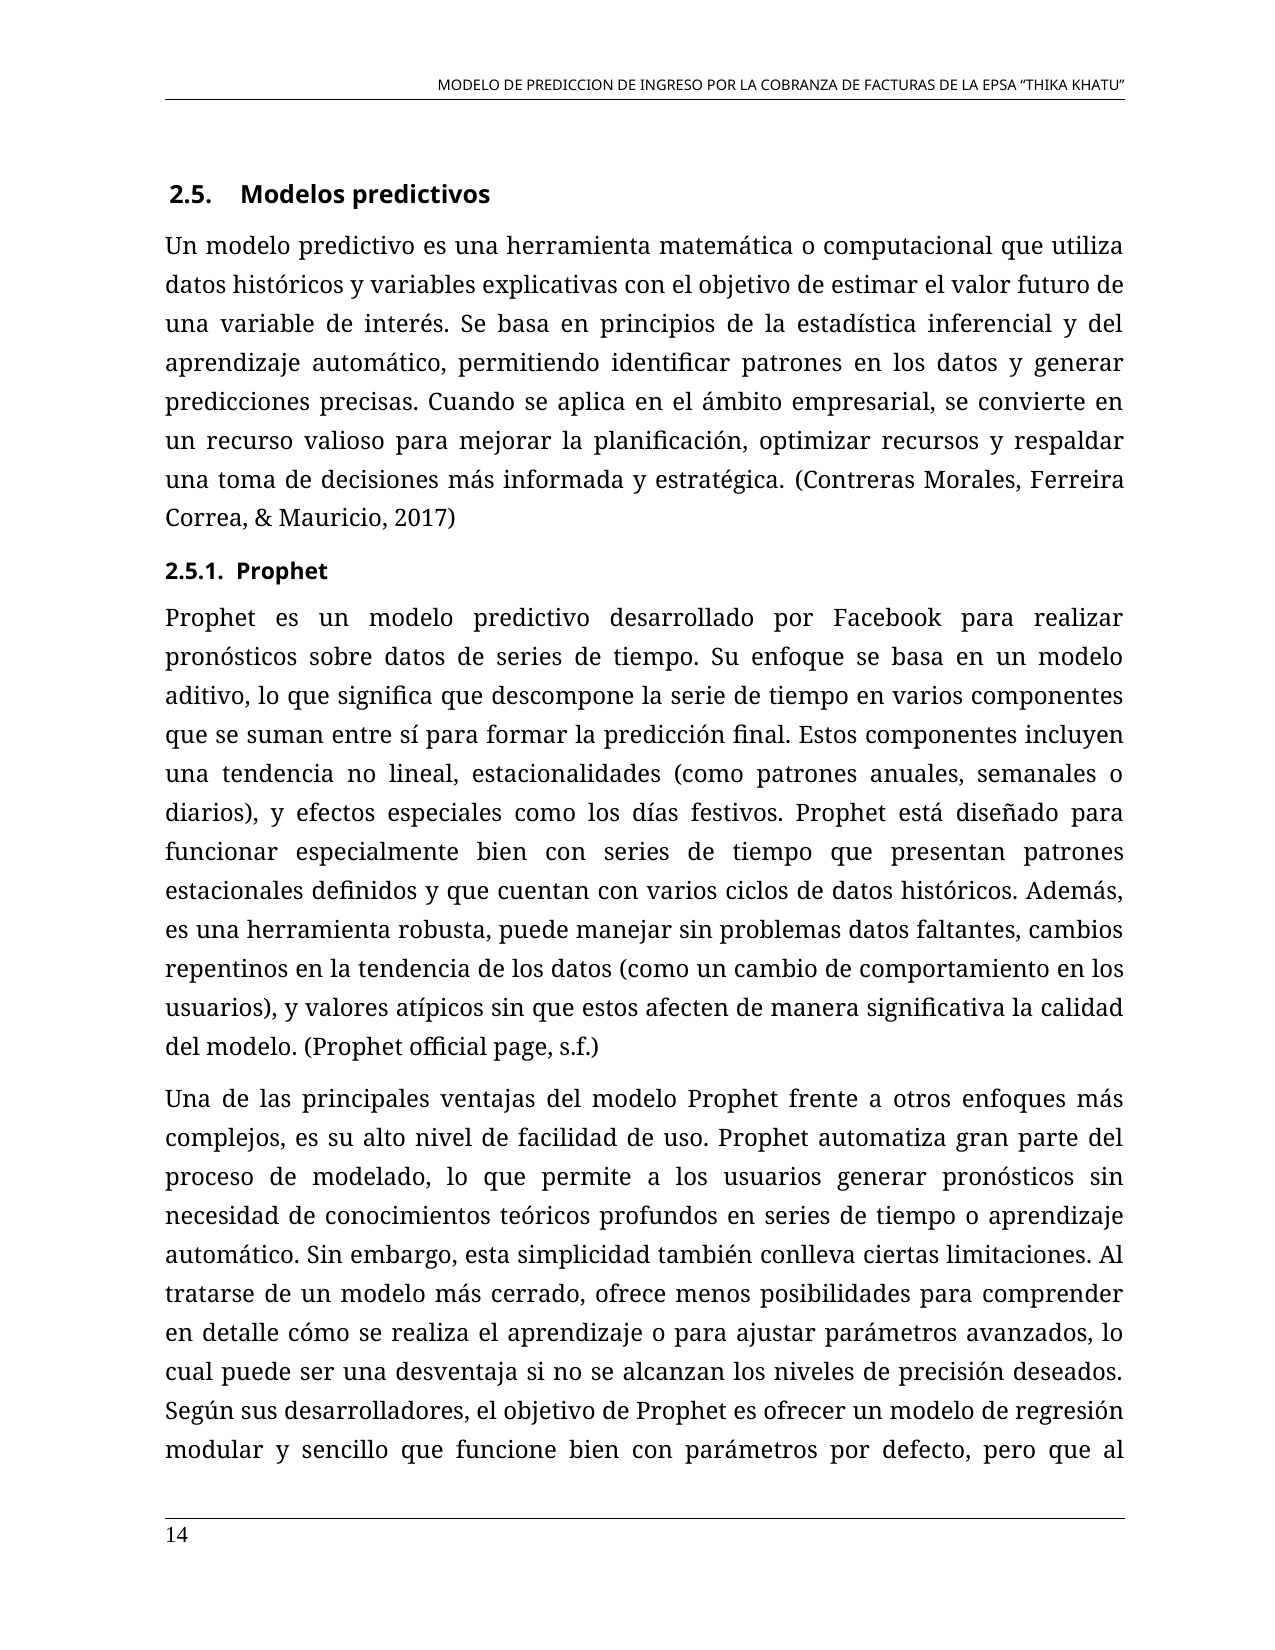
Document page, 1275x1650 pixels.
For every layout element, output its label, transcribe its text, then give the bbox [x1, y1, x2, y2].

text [165, 1082, 1125, 1466]
subtitle Prophet [165, 554, 1125, 586]
text Prophet es un modelo predictivo desarrollado por Facebook para realizar pronósticos sobre datos de series de tiempo. Su enfoque se basa en un modelo aditivo, lo que significa que descompone la serie de tiempo en varios componentes que se suman entre sí para formar la predicción final. Estos componentes incluyen una tendencia no lineal, estacionalidades (como patrones anuales, semanales o diarios), y efectos especiales como los días festivos. Prophet está diseñado para funcionar especialmente bien con series de tiempo que presentan patrones estacionales definidos y que cuentan con varios ciclos de datos históricos. Además, es una herramienta robusta, puede manejar sin problemas datos faltantes, cambios repentinos en la tendencia de los datos (como un cambio de comportamiento en los usuarios), y valores atípicos sin que estos afecten de manera significativa la calidad del modelo. [165, 600, 1125, 1063]
subtitle Modelos predictivos [169, 177, 1125, 211]
text Un modelo predictivo es una herramienta matemática o computacional que utiliza datos históricos y variables explicativas con el objetivo de estimar el valor futuro de una variable de interés. Se basa en principios de la estadística inferencial y del aprendizaje automático, permitiendo identificar patrones en los datos y generar predicciones precisas. Cuando se aplica en el ámbito empresarial, se convierte en un recurso valioso para mejorar la planificación, optimizar recursos y respaldar una toma de decisiones más informada y estratégica. [165, 229, 1125, 533]
